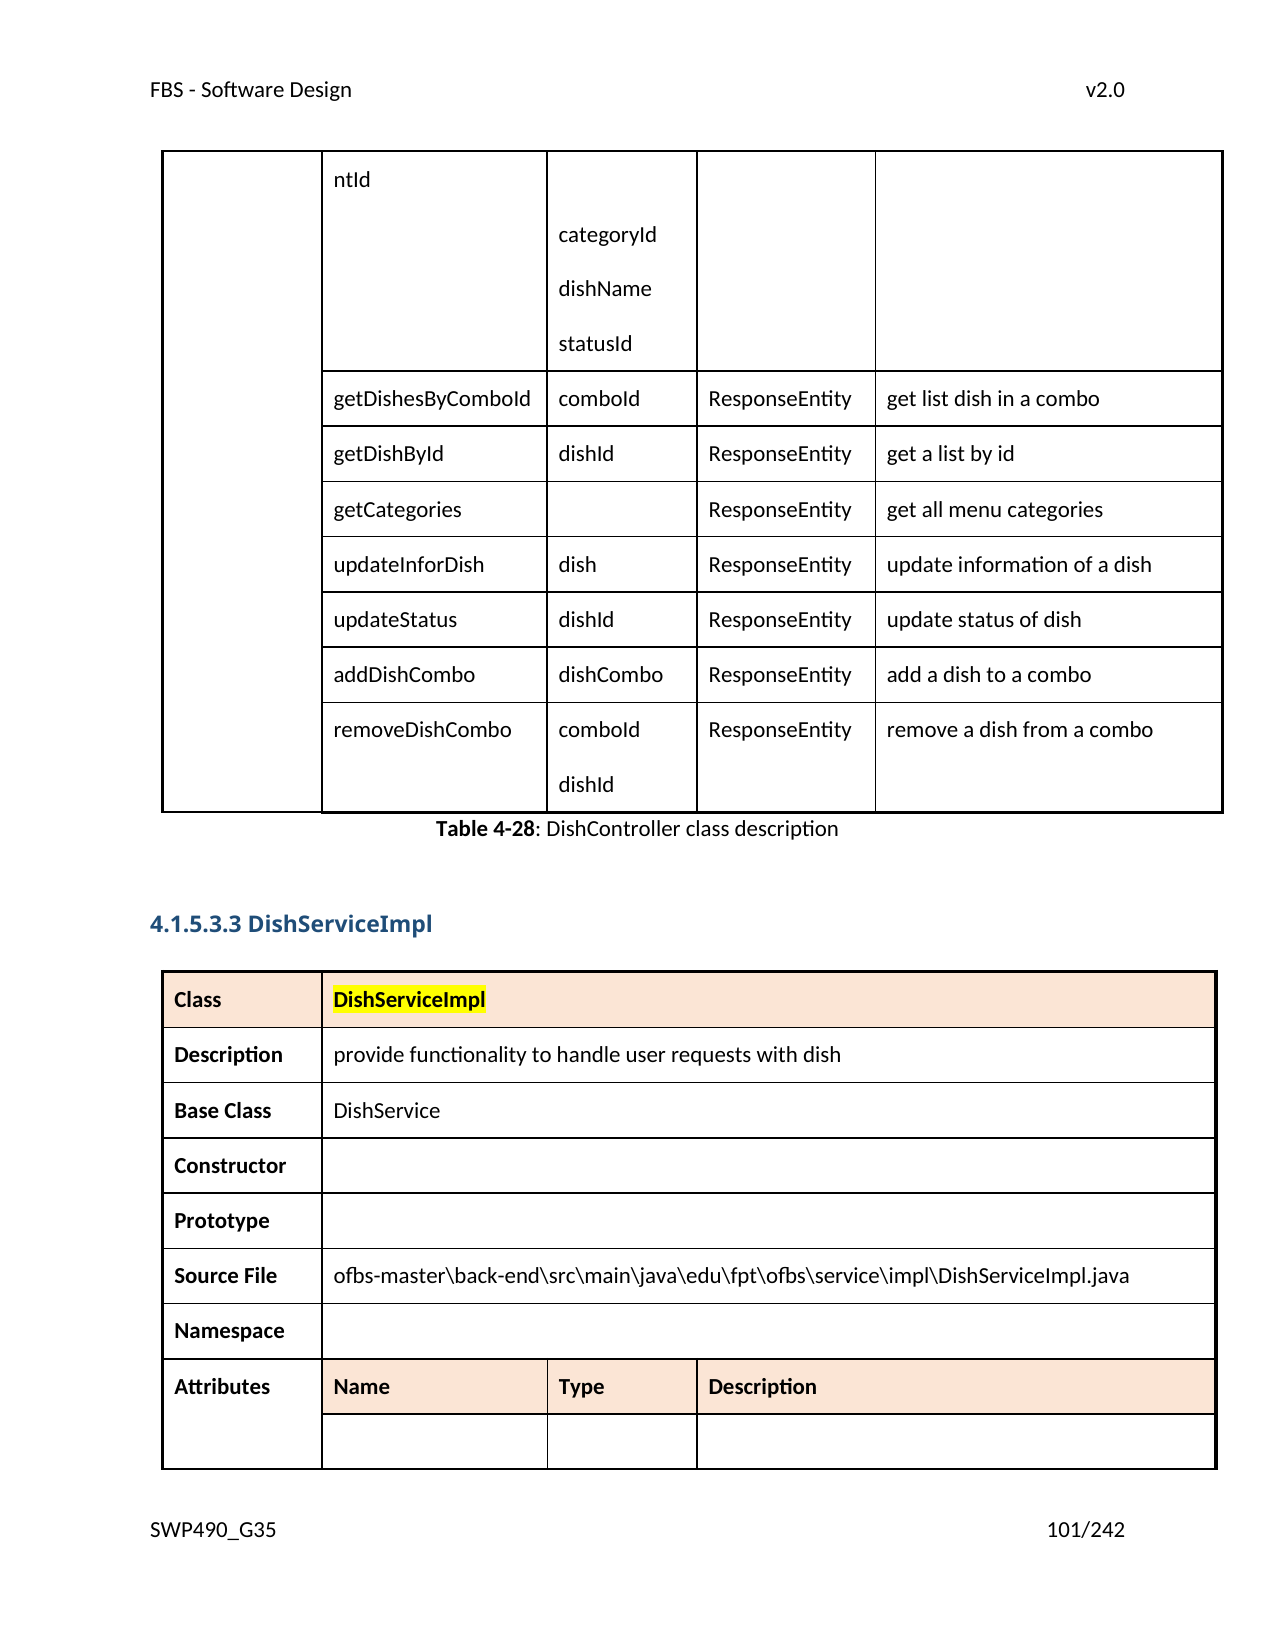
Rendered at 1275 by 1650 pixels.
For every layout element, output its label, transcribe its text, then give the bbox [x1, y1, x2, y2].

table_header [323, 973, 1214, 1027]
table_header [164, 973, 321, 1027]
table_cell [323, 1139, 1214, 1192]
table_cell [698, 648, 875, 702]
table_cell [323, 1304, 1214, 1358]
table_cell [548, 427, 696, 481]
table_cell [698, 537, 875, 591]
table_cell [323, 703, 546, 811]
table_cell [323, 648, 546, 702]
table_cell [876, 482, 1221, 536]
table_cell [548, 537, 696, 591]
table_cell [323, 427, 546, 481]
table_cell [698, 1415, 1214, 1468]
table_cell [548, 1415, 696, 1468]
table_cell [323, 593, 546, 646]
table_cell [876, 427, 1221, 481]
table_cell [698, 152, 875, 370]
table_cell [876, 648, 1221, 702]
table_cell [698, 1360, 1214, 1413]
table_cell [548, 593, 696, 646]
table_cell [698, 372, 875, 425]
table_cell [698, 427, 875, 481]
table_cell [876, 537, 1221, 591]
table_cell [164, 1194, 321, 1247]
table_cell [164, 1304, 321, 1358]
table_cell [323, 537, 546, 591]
text Table 4-28: DishController class description [150, 814, 1125, 842]
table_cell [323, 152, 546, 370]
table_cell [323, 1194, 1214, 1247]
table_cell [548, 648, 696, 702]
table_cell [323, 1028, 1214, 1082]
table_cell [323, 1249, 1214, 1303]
subtitle 4.1.5.3.3 DishServiceImpl [150, 908, 1125, 939]
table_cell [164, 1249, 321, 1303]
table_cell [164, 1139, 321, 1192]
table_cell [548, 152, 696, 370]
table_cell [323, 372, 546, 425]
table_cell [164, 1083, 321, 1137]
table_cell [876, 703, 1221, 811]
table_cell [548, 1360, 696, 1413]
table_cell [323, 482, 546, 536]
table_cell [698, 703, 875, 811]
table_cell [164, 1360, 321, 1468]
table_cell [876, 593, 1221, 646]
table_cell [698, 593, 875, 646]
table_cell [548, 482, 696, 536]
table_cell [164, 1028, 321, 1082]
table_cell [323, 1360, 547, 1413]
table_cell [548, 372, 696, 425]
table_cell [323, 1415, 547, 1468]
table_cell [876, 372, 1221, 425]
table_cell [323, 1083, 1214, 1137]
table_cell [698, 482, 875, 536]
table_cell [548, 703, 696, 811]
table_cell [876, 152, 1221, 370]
